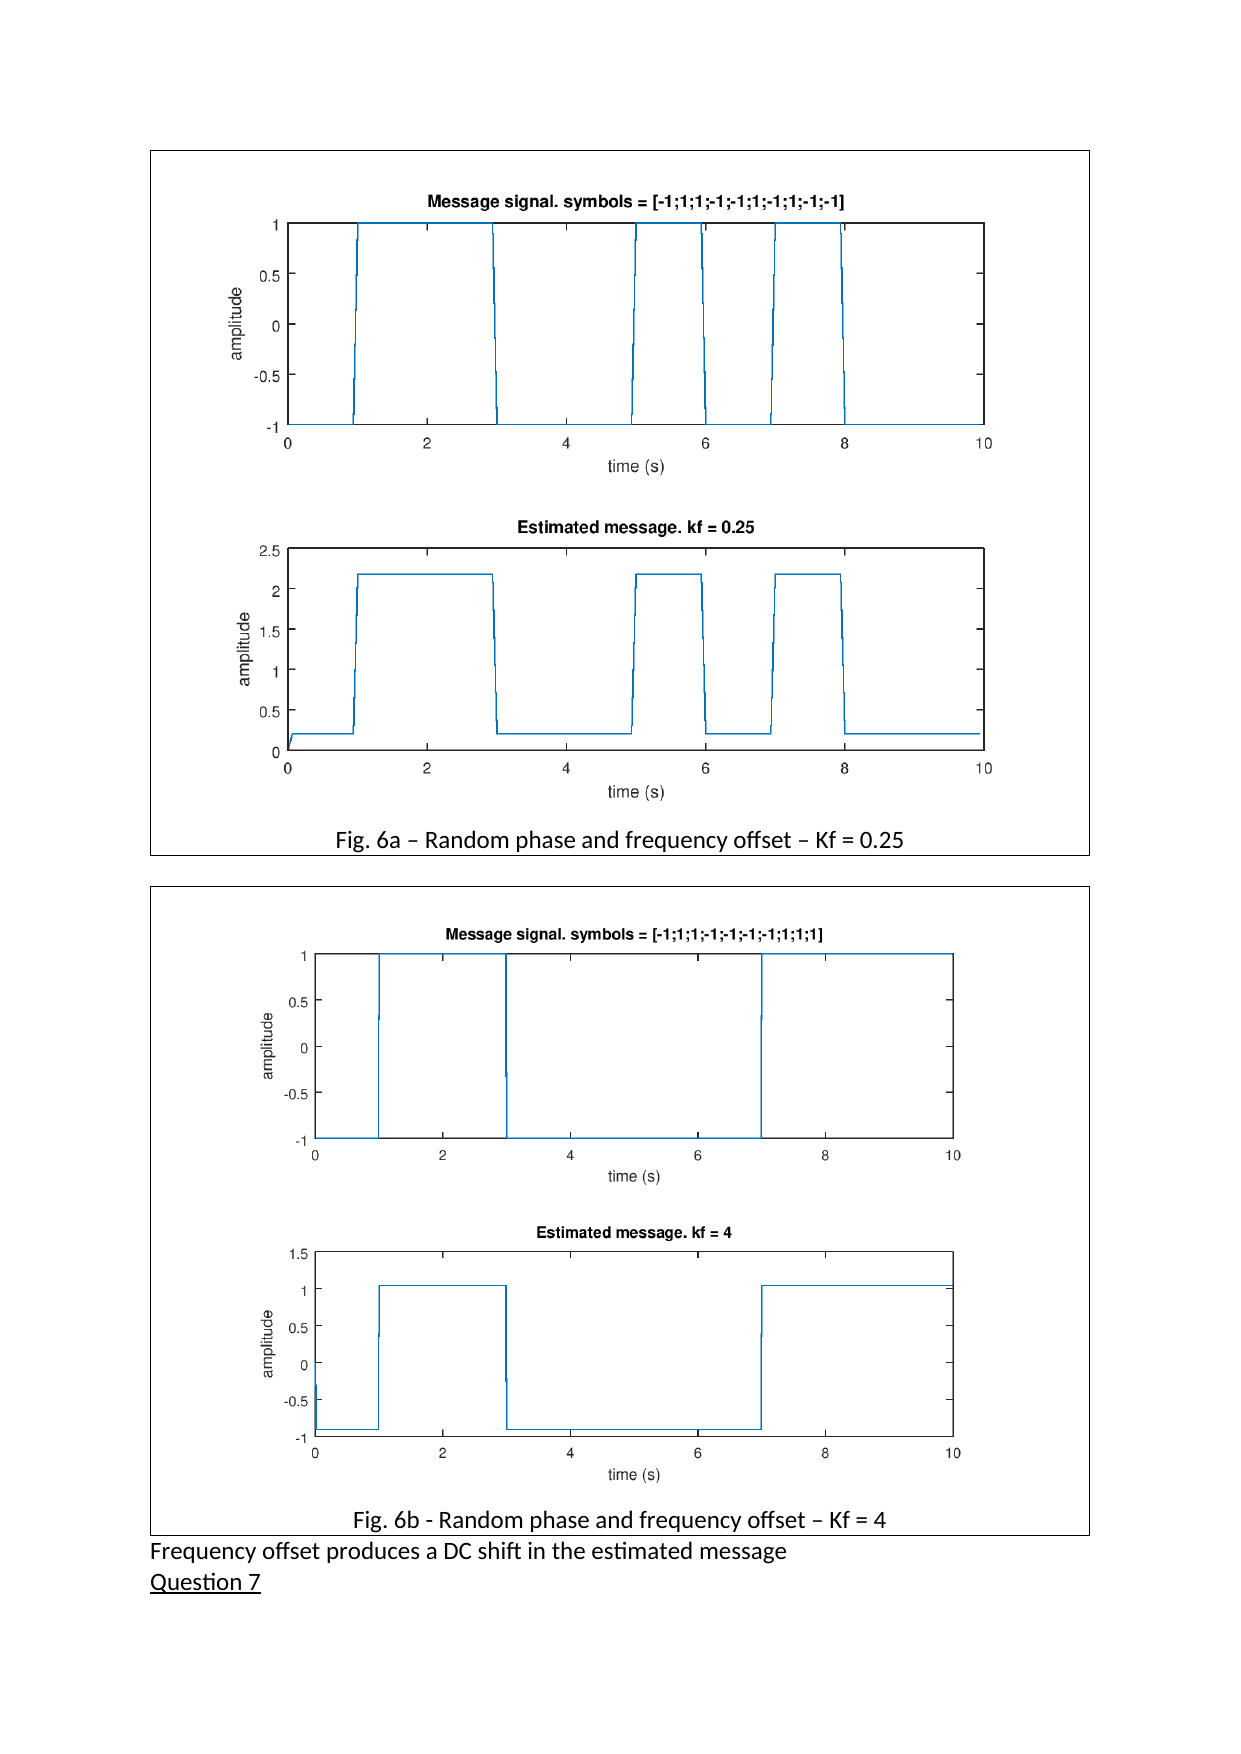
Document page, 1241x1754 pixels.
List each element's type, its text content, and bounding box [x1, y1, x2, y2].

table_header Fig. 6a – Random phase and frequency offset – Kf = 0.25 [151, 151, 1089, 854]
picture [208, 887, 1031, 1504]
text Frequency offset produces a DC shift in the estimated message [150, 1536, 1090, 1566]
text Question 7 [150, 1566, 1090, 1597]
table_header Fig. 6b - Random phase and frequency offset – Kf = 4 [151, 887, 1089, 1534]
picture [171, 151, 1069, 824]
